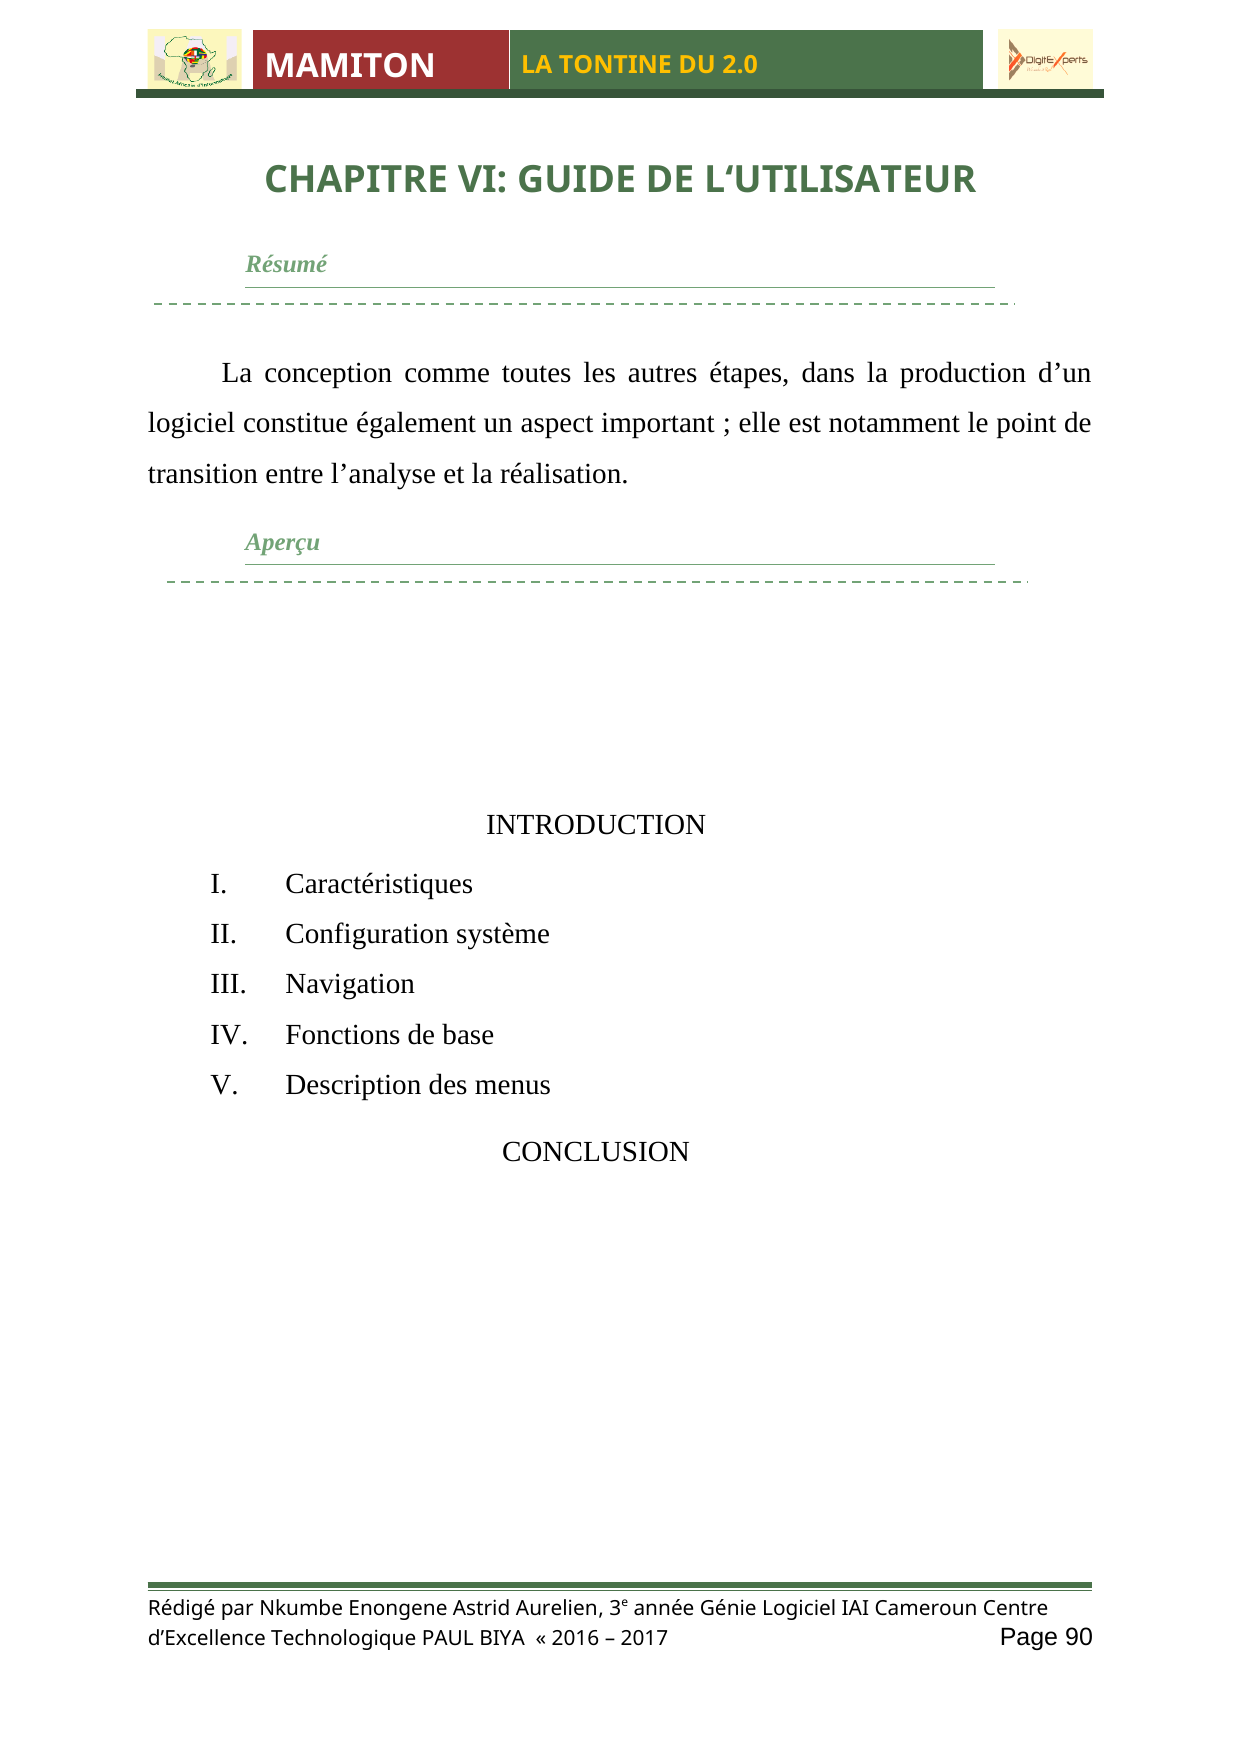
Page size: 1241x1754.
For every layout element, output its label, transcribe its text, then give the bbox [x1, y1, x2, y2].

text Résumé [245, 249, 995, 287]
text La conception comme toutes les autres étapes, dans la production d’un logiciel constitue également un aspect important ; elle est notamment le point de transition entre l’analyse et la réalisation. [148, 355, 1092, 489]
text Aperçu [245, 527, 995, 564]
picture [998, 29, 1093, 89]
picture [147, 29, 242, 89]
subtitle CHAPITRE VI: GUIDE DE L‘UTILISATEUR [148, 152, 1092, 203]
